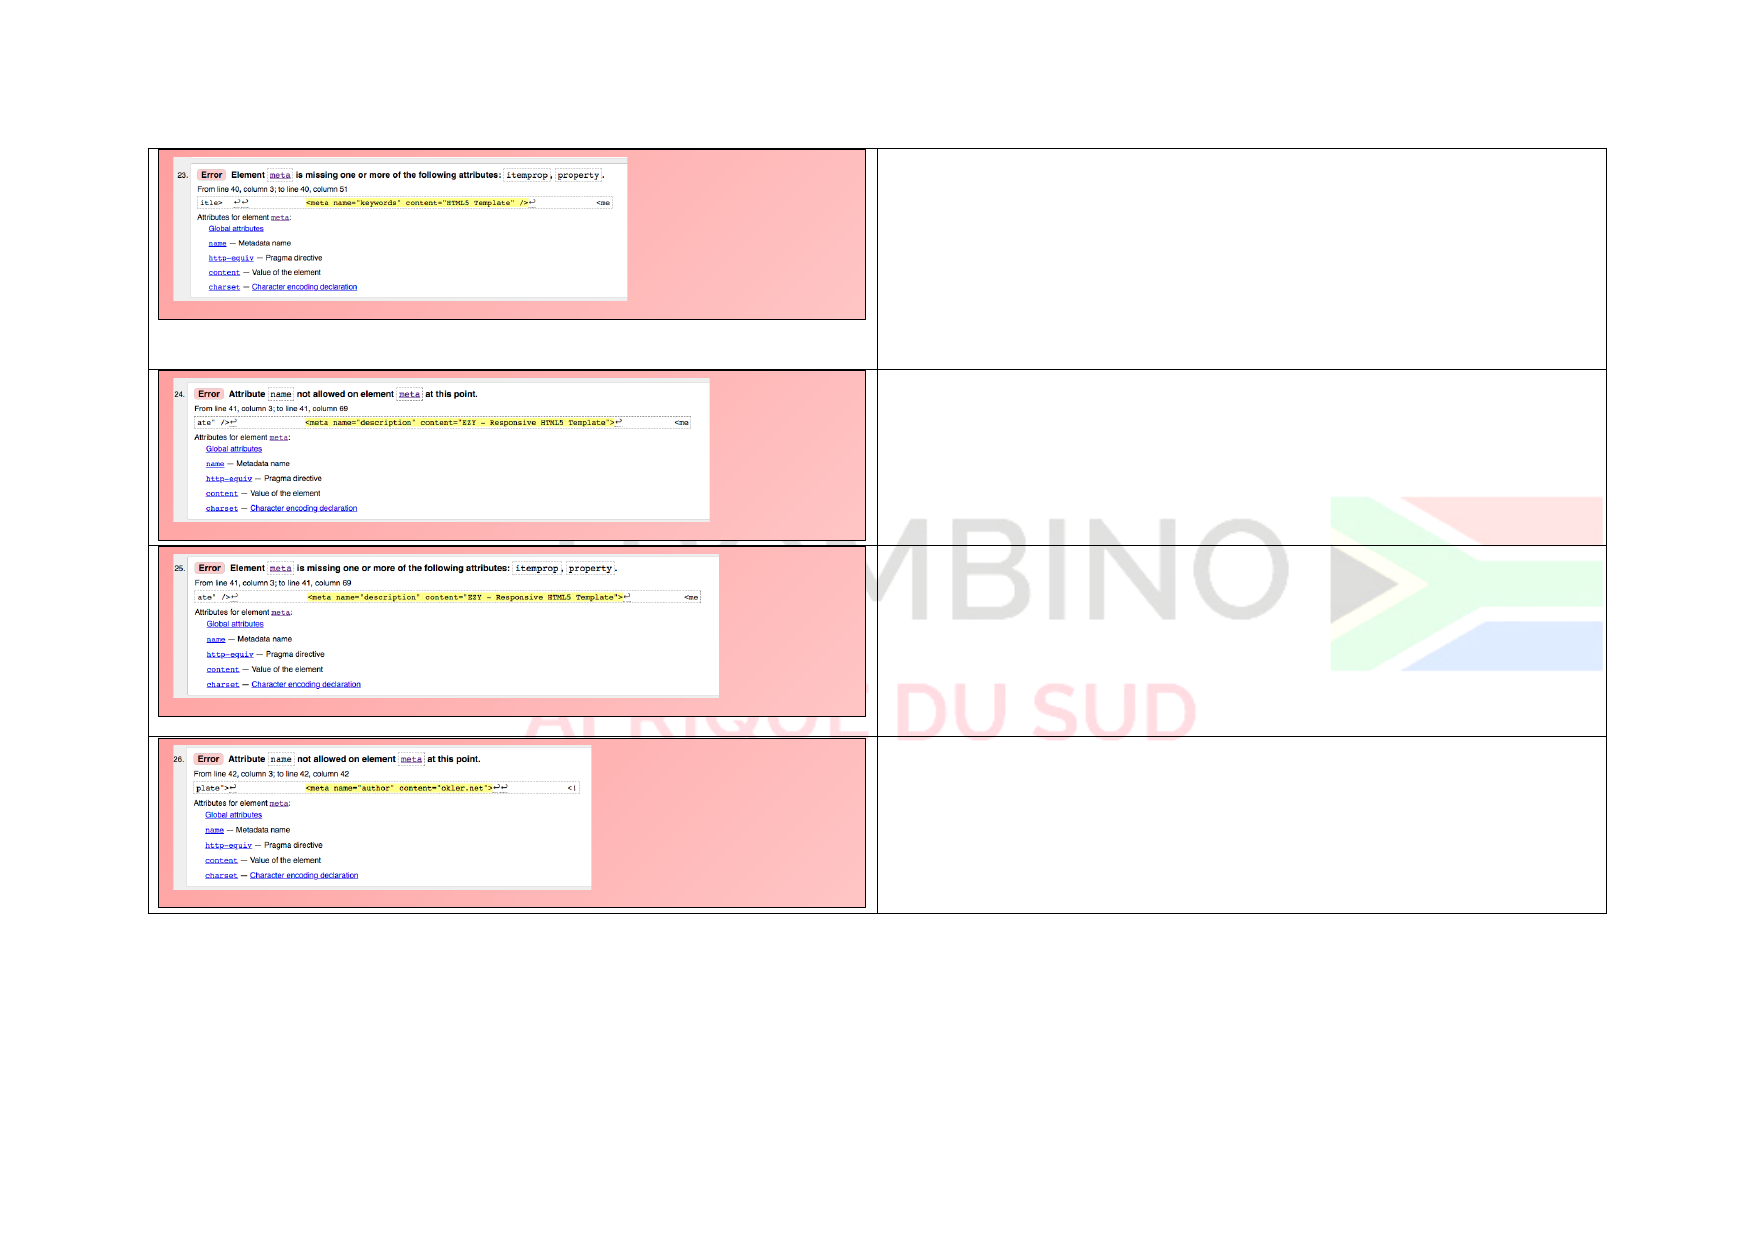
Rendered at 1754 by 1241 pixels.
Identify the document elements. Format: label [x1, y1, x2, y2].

table_cell [878, 546, 1606, 736]
table_cell [149, 546, 877, 736]
table_cell [878, 149, 1606, 369]
table_cell [149, 149, 877, 369]
picture [173, 745, 592, 890]
picture [173, 378, 710, 522]
table_cell [149, 737, 877, 912]
table_cell [149, 370, 877, 545]
picture [173, 554, 719, 698]
picture [173, 157, 628, 301]
table_cell [878, 737, 1606, 912]
table_cell [878, 370, 1606, 545]
